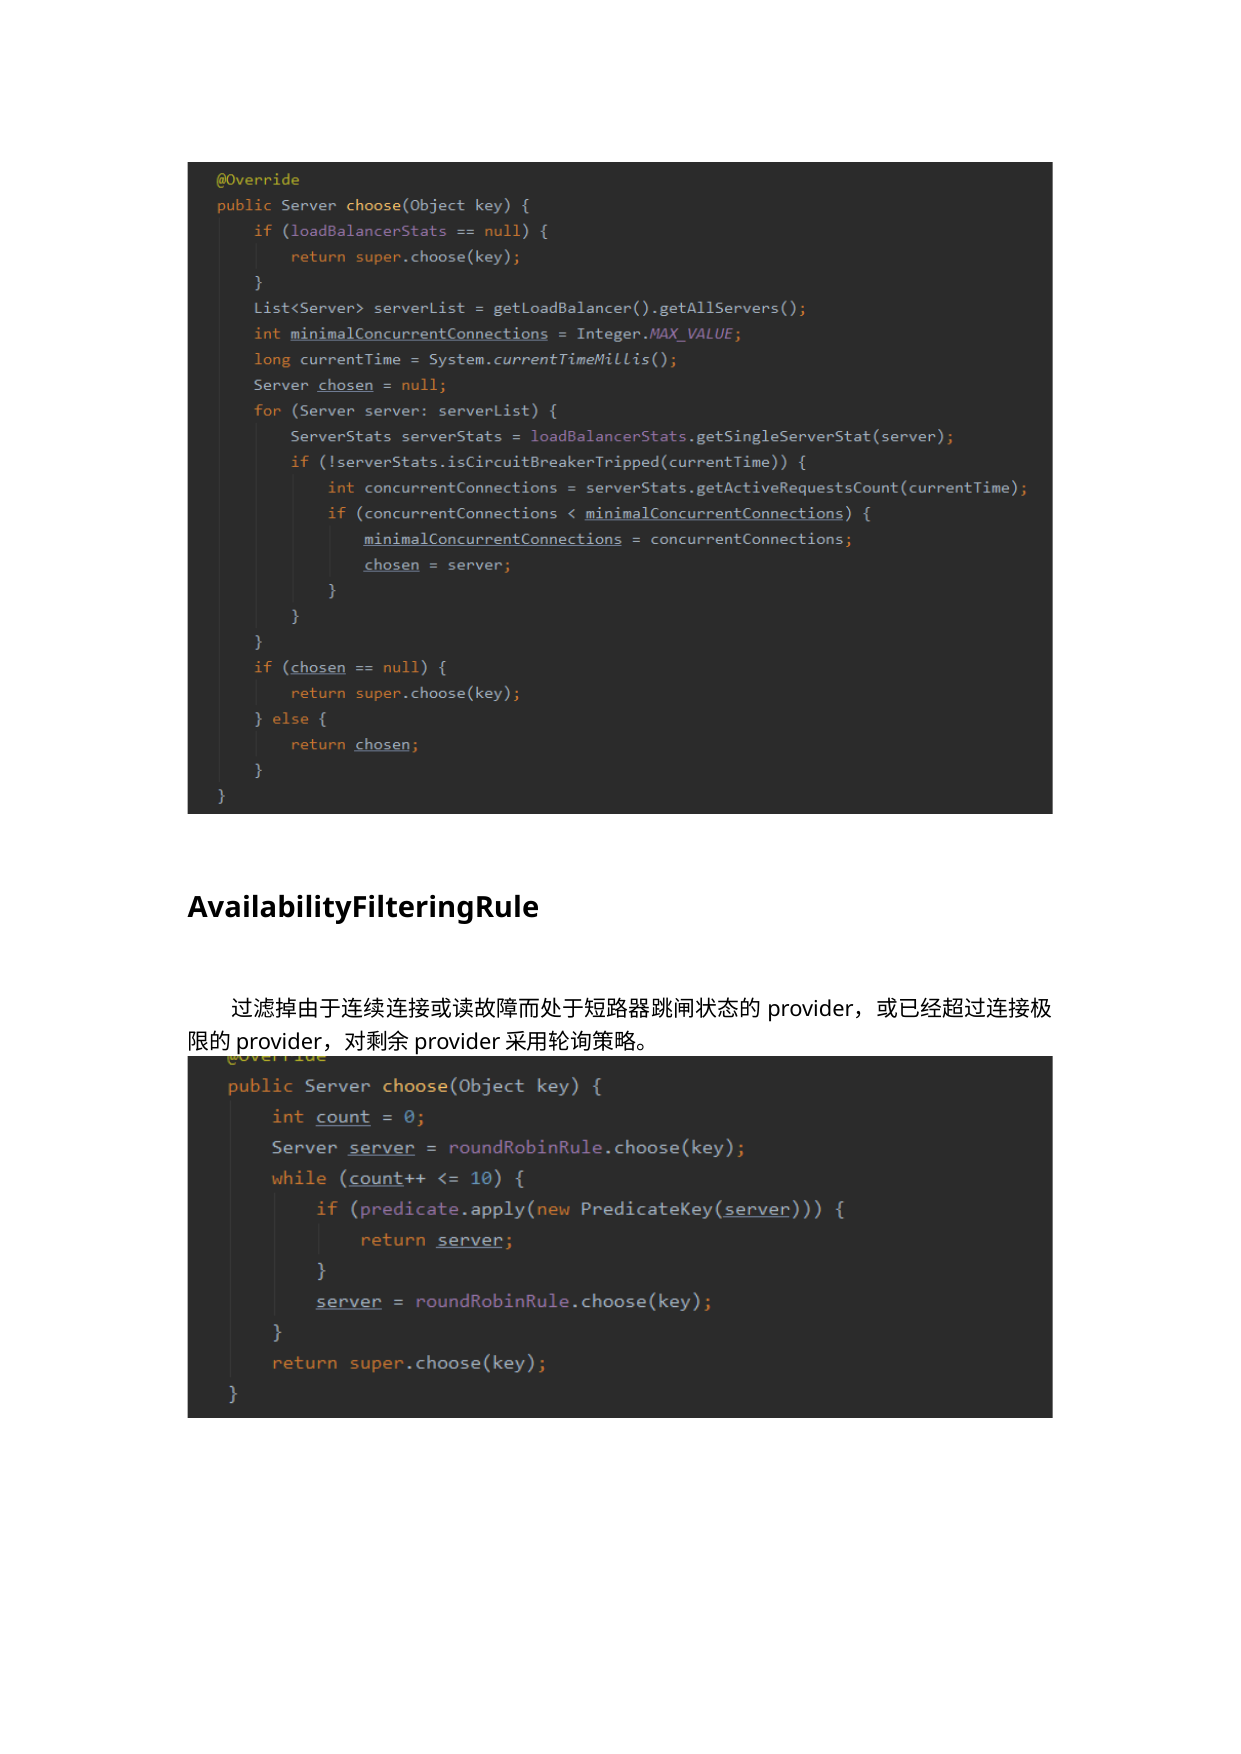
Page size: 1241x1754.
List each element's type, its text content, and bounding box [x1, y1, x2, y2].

picture [187, 1056, 1053, 1418]
picture [187, 162, 1053, 814]
subtitle AvailabilityFilteringRule [187, 874, 1053, 939]
text 过滤掉由于连续连接或读故障而处于短路器跳闸状态的provider，或已经超过连接极限的provider，对剩余provider采用轮询策略。 [187, 991, 1053, 1056]
